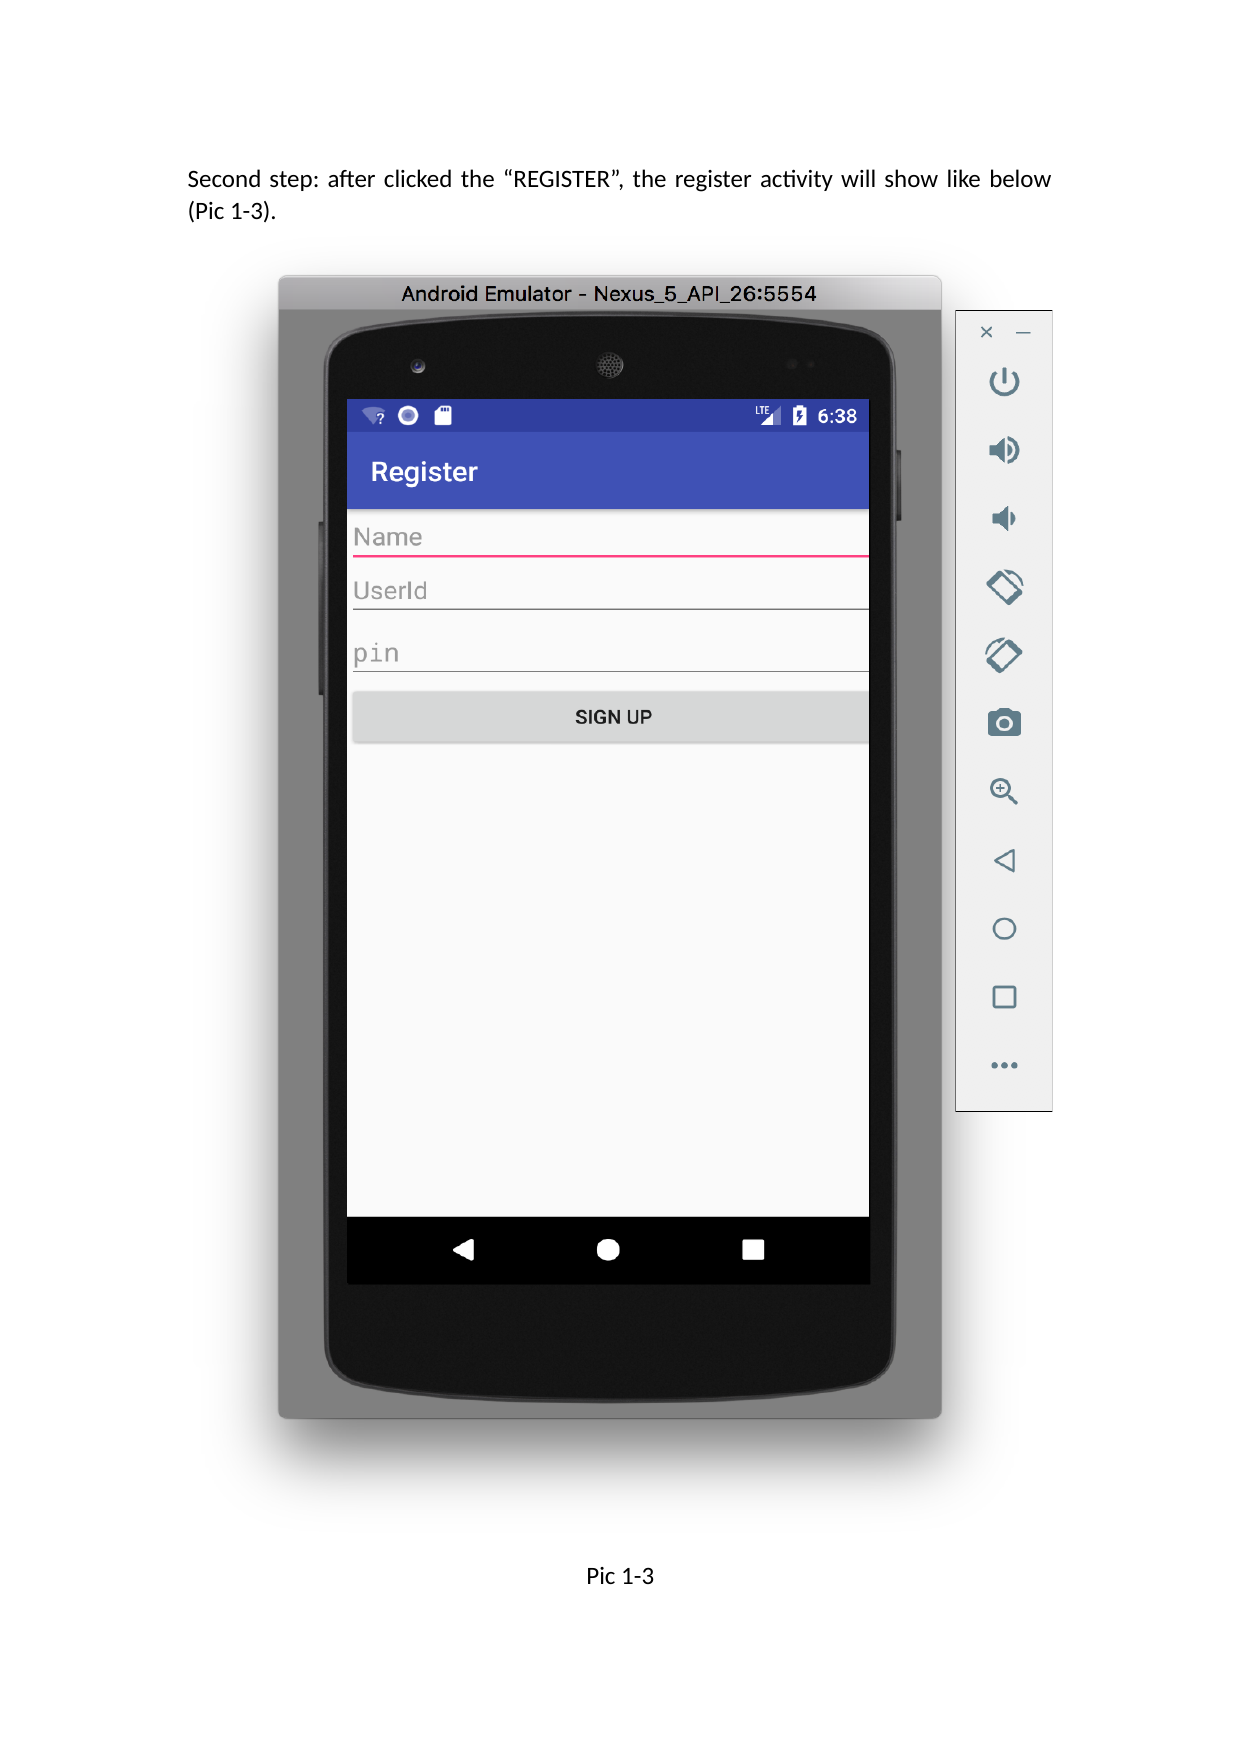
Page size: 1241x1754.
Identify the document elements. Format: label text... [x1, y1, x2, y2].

text Pic 1-3 [187, 1559, 1053, 1592]
text Second step: after clicked the “REGISTER”, the register activity will show like below (Pic 1-3). [187, 162, 1053, 227]
picture [187, 227, 1053, 1542]
